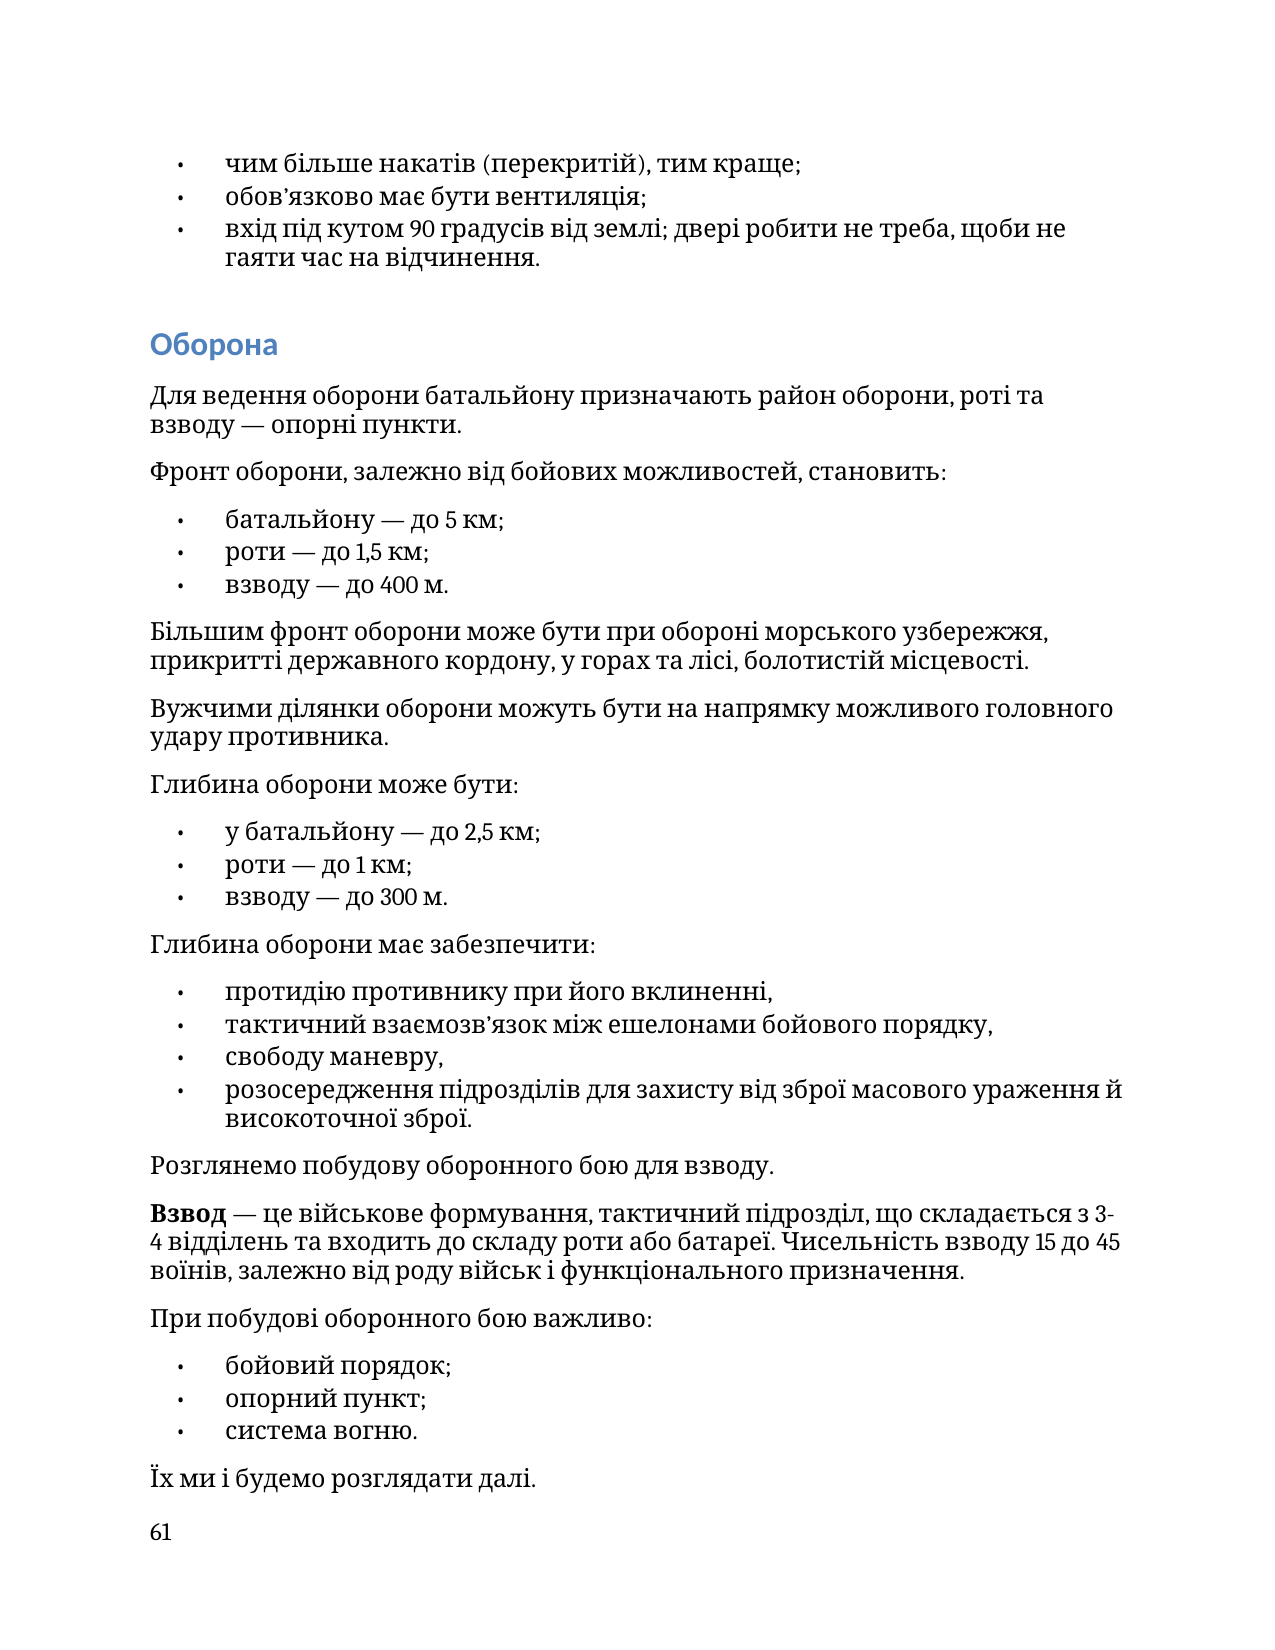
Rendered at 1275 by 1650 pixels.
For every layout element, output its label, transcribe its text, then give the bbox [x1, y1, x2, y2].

list батальйону — до 5 км; [175, 506, 1125, 534]
text Глибина оборони має забезпечити: [150, 931, 1125, 959]
text Розглянемо побудову оборонного бою для взводу. [150, 1152, 1125, 1181]
text Взвод — це військове формування, тактичний підрозділ, що складається з 3-4 відділень та входить до складу роти або батареї. Чисельність взводу 15 до 45 воїнів, залежно від роду військ і функціонального призначення. [150, 1199, 1125, 1286]
list тактичний взаємозв’язок між ешелонами бойового порядку, [175, 1011, 1125, 1039]
subtitle Оборона [150, 322, 1125, 363]
list протидію противнику при його вклиненні, [175, 978, 1125, 1007]
list вхід під кутом 90 градусів від землі; двері робити не треба, щоби не гаяти час на відчинення. [175, 215, 1125, 272]
list роти — до 1 км; [175, 851, 1125, 879]
list взводу — до 400 м. [175, 571, 1125, 599]
list взводу — до 300 м. [175, 883, 1125, 912]
text Для ведення оборони батальйону призначають район оборони, роті та взводу — опорні пункти. [150, 382, 1125, 439]
list бойовий порядок; [175, 1352, 1125, 1381]
text Більшим фронт оборони може бути при обороні морського узбережжя, прикритті державного кордону, у горах та лісі, болотистій місцевості. [150, 618, 1125, 676]
text Їх ми і будемо розглядати далі. [150, 1464, 1125, 1493]
list у батальйону — до 2,5 км; [175, 818, 1125, 847]
list розосередження підрозділів для захисту від зброї масового ураження й високоточної зброї. [175, 1076, 1125, 1133]
text Вужчими ділянки оборони можуть бути на напрямку можливого головного удару противника. [150, 694, 1125, 752]
list опорний пункт; [175, 1384, 1125, 1413]
list роти — до 1,5 км; [175, 538, 1125, 567]
list свободу маневру, [175, 1043, 1125, 1072]
list обов’язково має бути вентиляція; [175, 182, 1125, 211]
list система вогню. [175, 1417, 1125, 1446]
text При побудові оборонного бою важливо: [150, 1304, 1125, 1333]
text Глибина оборони може бути: [150, 771, 1125, 799]
text Фронт оборони, залежно від бойових можливостей, становить: [150, 458, 1125, 487]
list чим більше накатів (перекритій), тим краще; [175, 150, 1125, 179]
